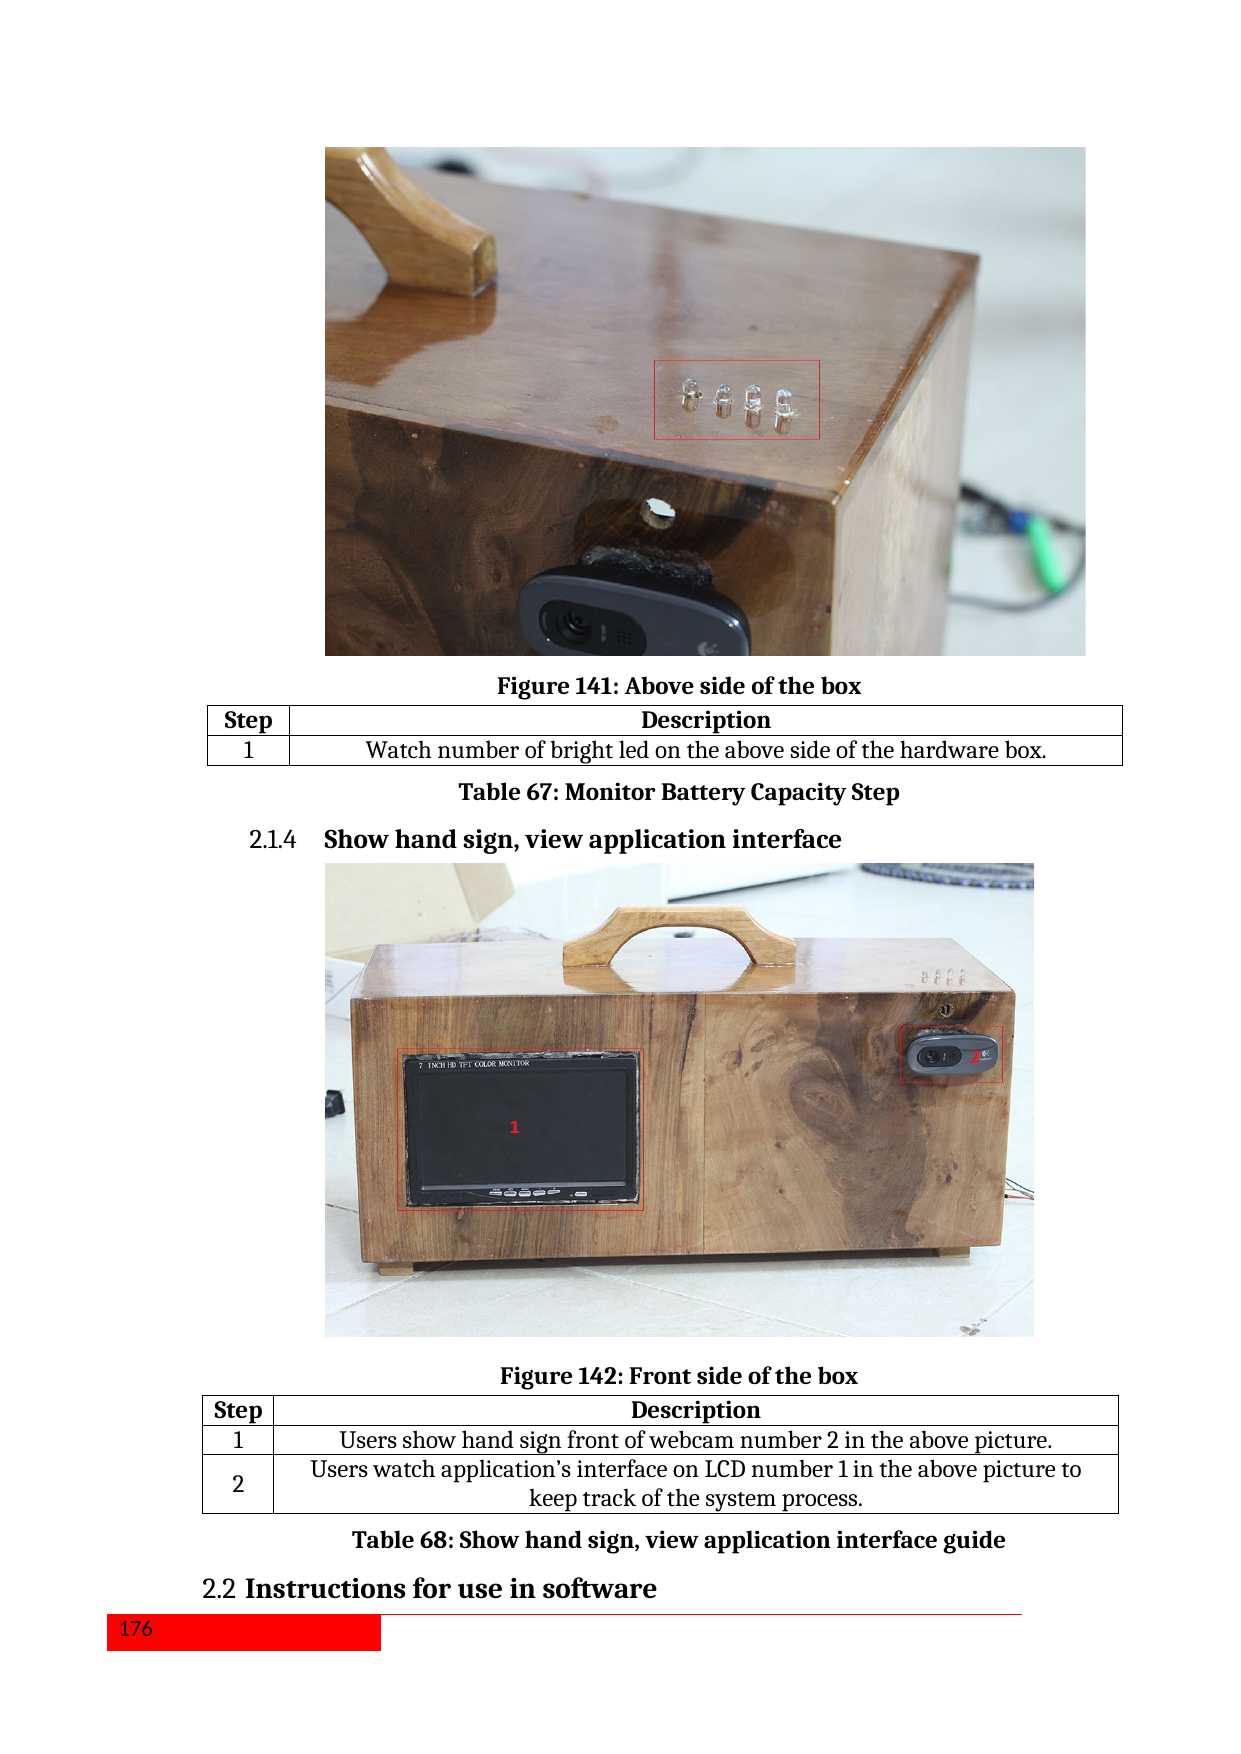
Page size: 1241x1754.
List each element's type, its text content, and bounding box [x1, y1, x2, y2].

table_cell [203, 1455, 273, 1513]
text Figure 141: Above side of the box [325, 672, 1033, 701]
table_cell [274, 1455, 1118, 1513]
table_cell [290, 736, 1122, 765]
picture [325, 147, 1086, 656]
picture [325, 863, 1035, 1337]
subtitle Show hand sign, view application interface [249, 824, 1033, 855]
list Table 68: Show hand sign, view application interface guide [325, 1526, 1033, 1555]
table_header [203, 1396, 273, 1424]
subtitle Instructions for use in software [202, 1572, 1033, 1606]
text Figure 142: Front side of the box [325, 1362, 1033, 1391]
list Table 67: Monitor Battery Capacity Step [325, 778, 1033, 807]
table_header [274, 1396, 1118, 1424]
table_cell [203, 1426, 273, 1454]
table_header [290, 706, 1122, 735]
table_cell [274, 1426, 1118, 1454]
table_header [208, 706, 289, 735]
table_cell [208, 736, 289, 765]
